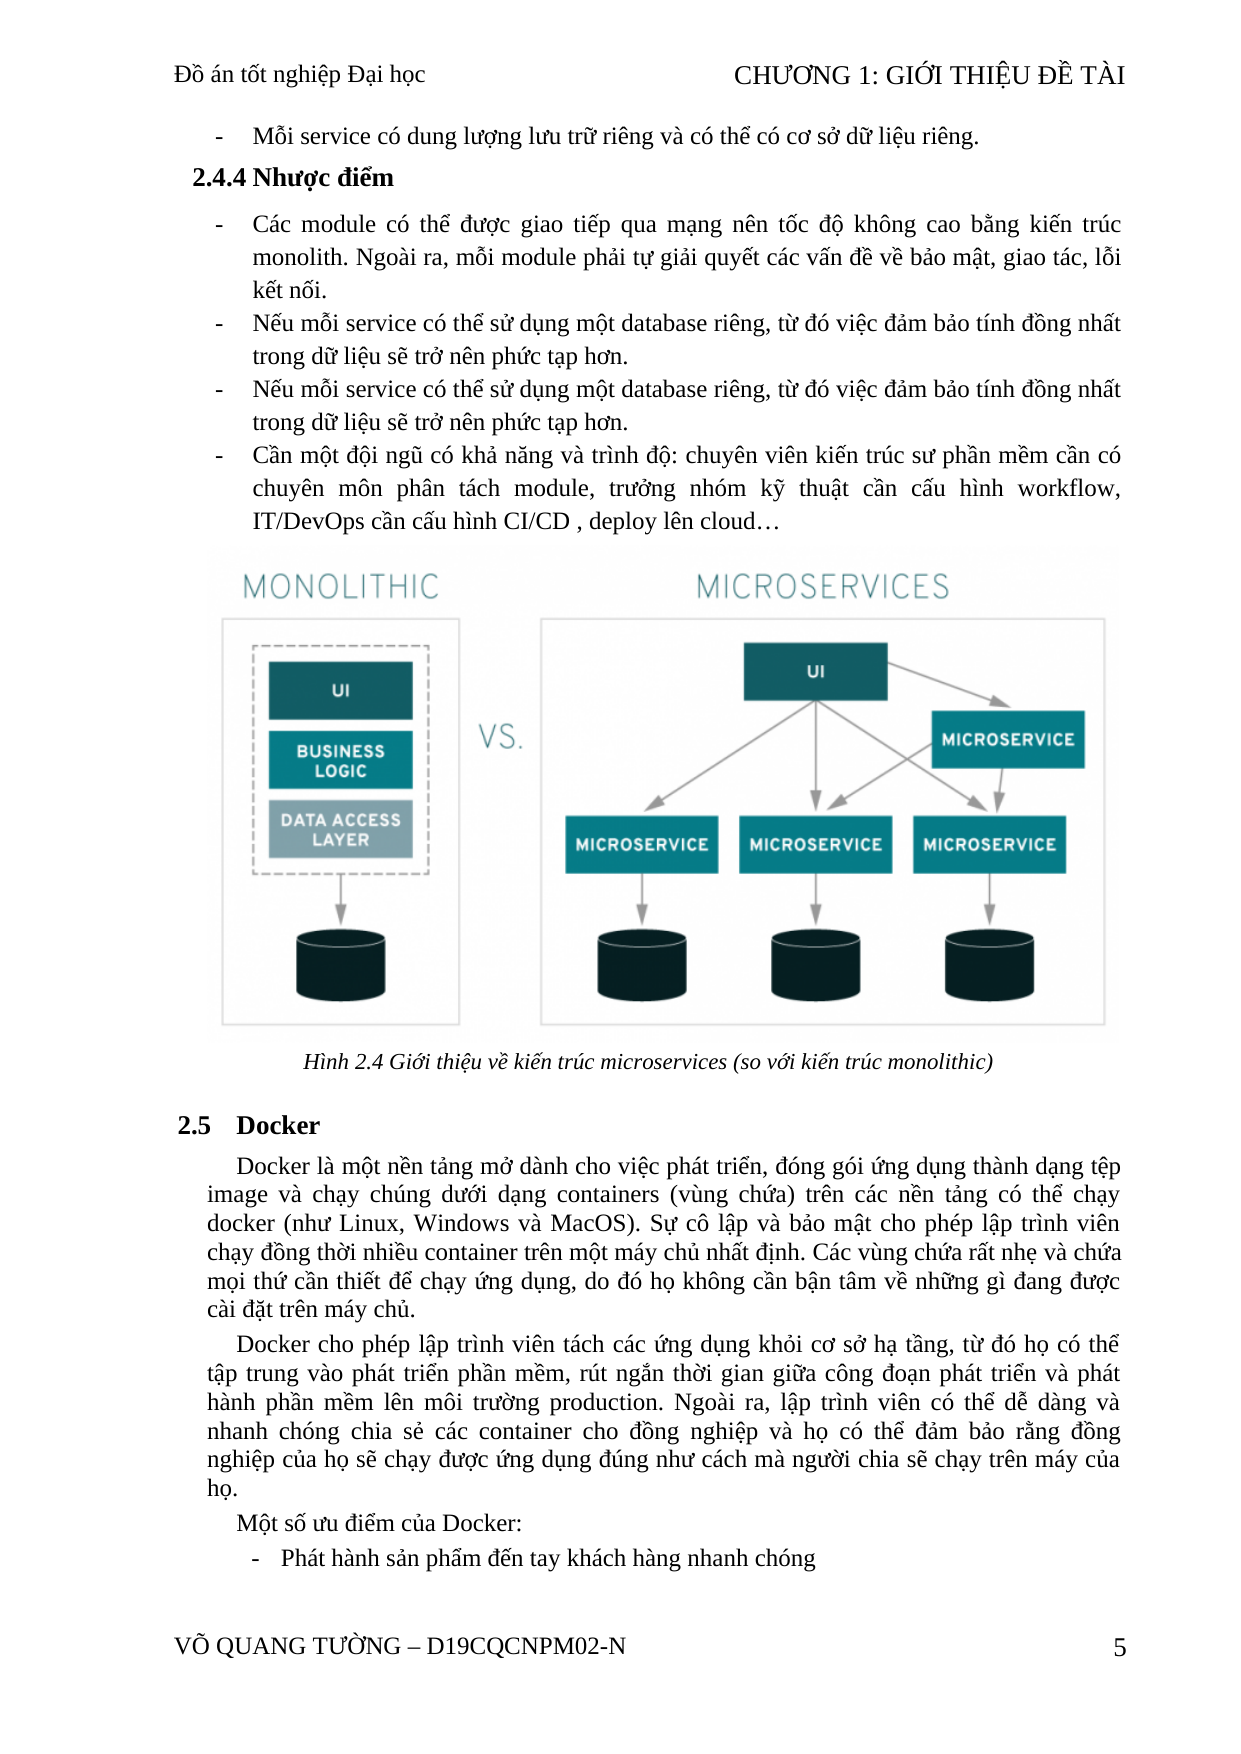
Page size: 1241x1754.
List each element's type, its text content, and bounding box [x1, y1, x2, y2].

text Hình 2.4 Giới thiệu về kiến trúc microservices (so với kiến trúc monolithic) [177, 1048, 1122, 1075]
subtitle Docker [177, 1109, 1122, 1140]
list Nếu mỗi service có thể sử dụng một database riêng, từ đó việc đảm bảo tính đồng nhất trong dữ liệu sẽ trở nên phức tạp hơn. [215, 374, 1122, 436]
text Một số ưu điểm của Docker: [207, 1508, 1122, 1537]
list Các module có thể được giao tiếp qua mạng nên tốc độ không cao bằng kiến trúc monolith. Ngoài ra, mỗi module phải tự giải quyết các vấn đề về bảo mật, giao tác, lỗi kết nối. [215, 209, 1122, 304]
list Phát hành sản phẩm đến tay khách hàng nhanh chóng [251, 1543, 1122, 1572]
list Nếu mỗi service có thể sử dụng một database riêng, từ đó việc đảm bảo tính đồng nhất trong dữ liệu sẽ trở nên phức tạp hơn. [215, 308, 1122, 370]
list Cần một đội ngũ có khả năng và trình độ: chuyên viên kiến trúc sư phần mềm cần có chuyên môn phân tách module, trưởng nhóm kỹ thuật cần cấu hình workflow, IT/DevOps cần cấu hình CI/CD , deploy lên cloud… [215, 440, 1122, 535]
picture [206, 545, 1120, 1043]
text Docker cho phép lập trình viên tách các ứng dụng khỏi cơ sở hạ tầng, từ đó họ có thể tập trung vào phát triển phần mềm, rút ngắn thời gian giữa công đoạn phát triển và phát hành phần mềm lên môi trường production. Ngoài ra, lập trình viên có thể dễ dàng và nhanh chóng chia sẻ các container cho đồng nghiệp và họ có thể đảm bảo rằng đồng nghiệp của họ sẽ chạy được ứng dụng đúng như cách mà người chia sẽ chạy trên máy của họ. [207, 1329, 1122, 1502]
list Mỗi service có dung lượng lưu trữ riêng và có thể có cơ sở dữ liệu riêng. [215, 121, 1122, 150]
text Docker là một nền tảng mở dành cho việc phát triển, đóng gói ứng dụng thành dạng tệp image và chạy chúng dưới dạng containers (vùng chứa) trên các nền tảng có thể chạy docker (như Linux, Windows và MacOS). Sự cô lập và bảo mật cho phép lập trình viên chạy đồng thời nhiều container trên một máy chủ nhất định. Các vùng chứa rất nhẹ và chứa mọi thứ cần thiết để chạy ứng dụng, do đó họ không cần bận tâm về những gì đang được cài đặt trên máy chủ. [207, 1151, 1122, 1323]
subtitle Nhược điểm [192, 161, 1122, 192]
